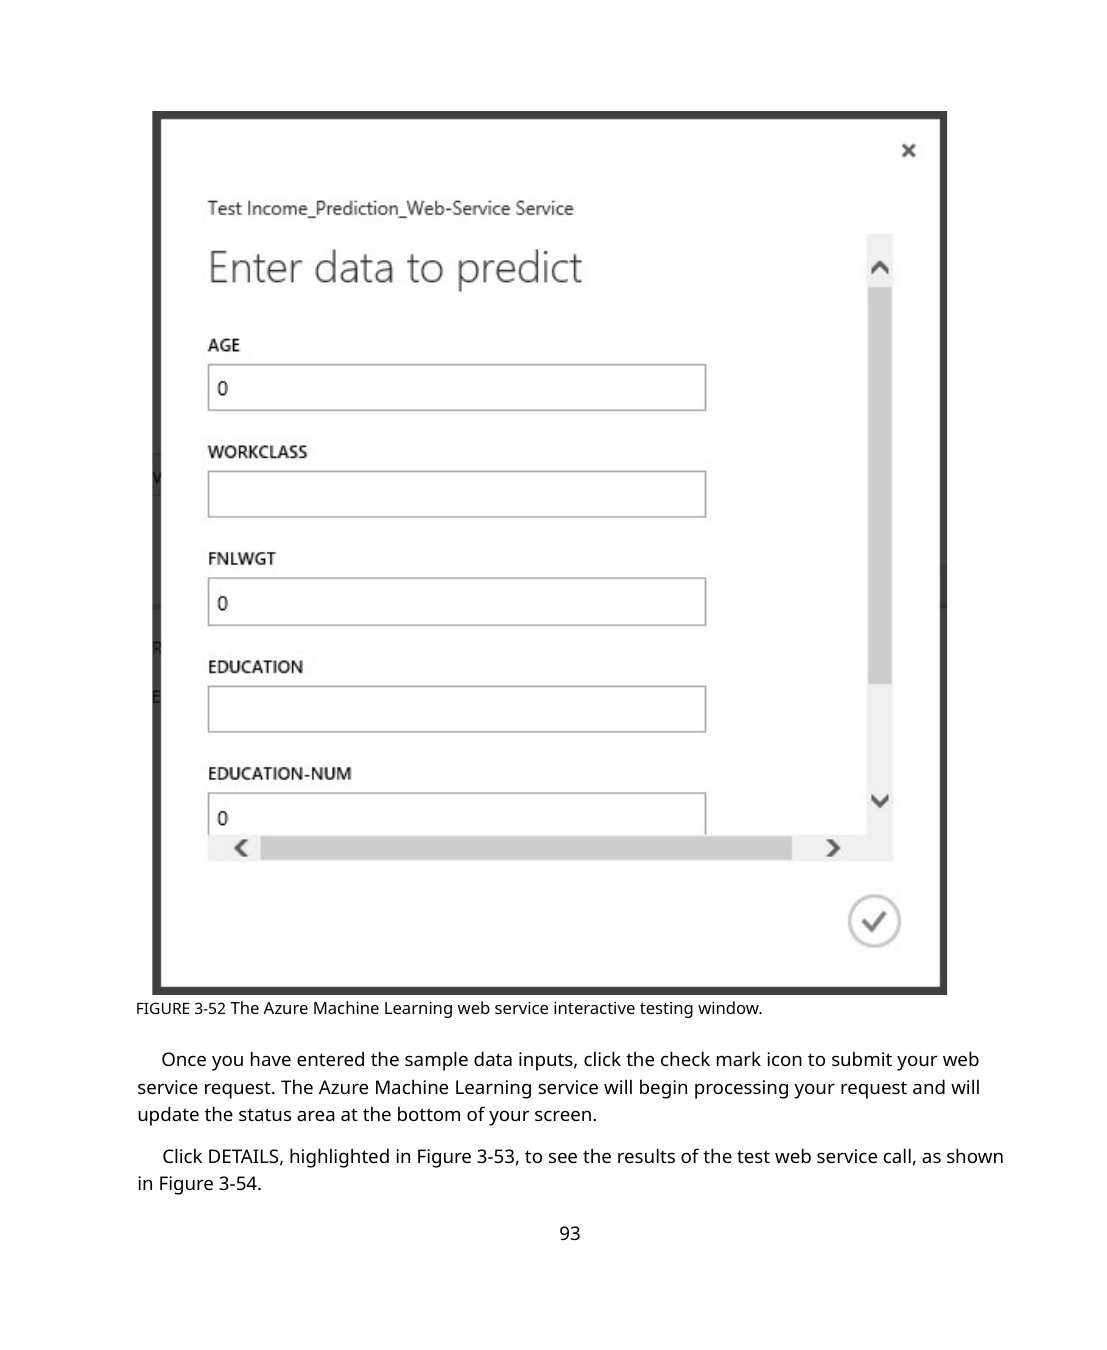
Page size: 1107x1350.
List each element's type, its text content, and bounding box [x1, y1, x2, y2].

text Click DETAILS, highlighted in Figure 3-53, to see the results of the test web service call, as shown in Figure 3-54. [137, 1144, 1019, 1196]
text FIGURE 3-52 The Azure Machine Learning web service interactive testing window. [136, 997, 994, 1019]
text Once you have entered the sample data inputs, click the check mark icon to submit your web service request. The Azure Machine Learning service will begin processing your request and will update the status area at the bottom of your screen. [137, 1047, 981, 1127]
picture [152, 111, 948, 995]
